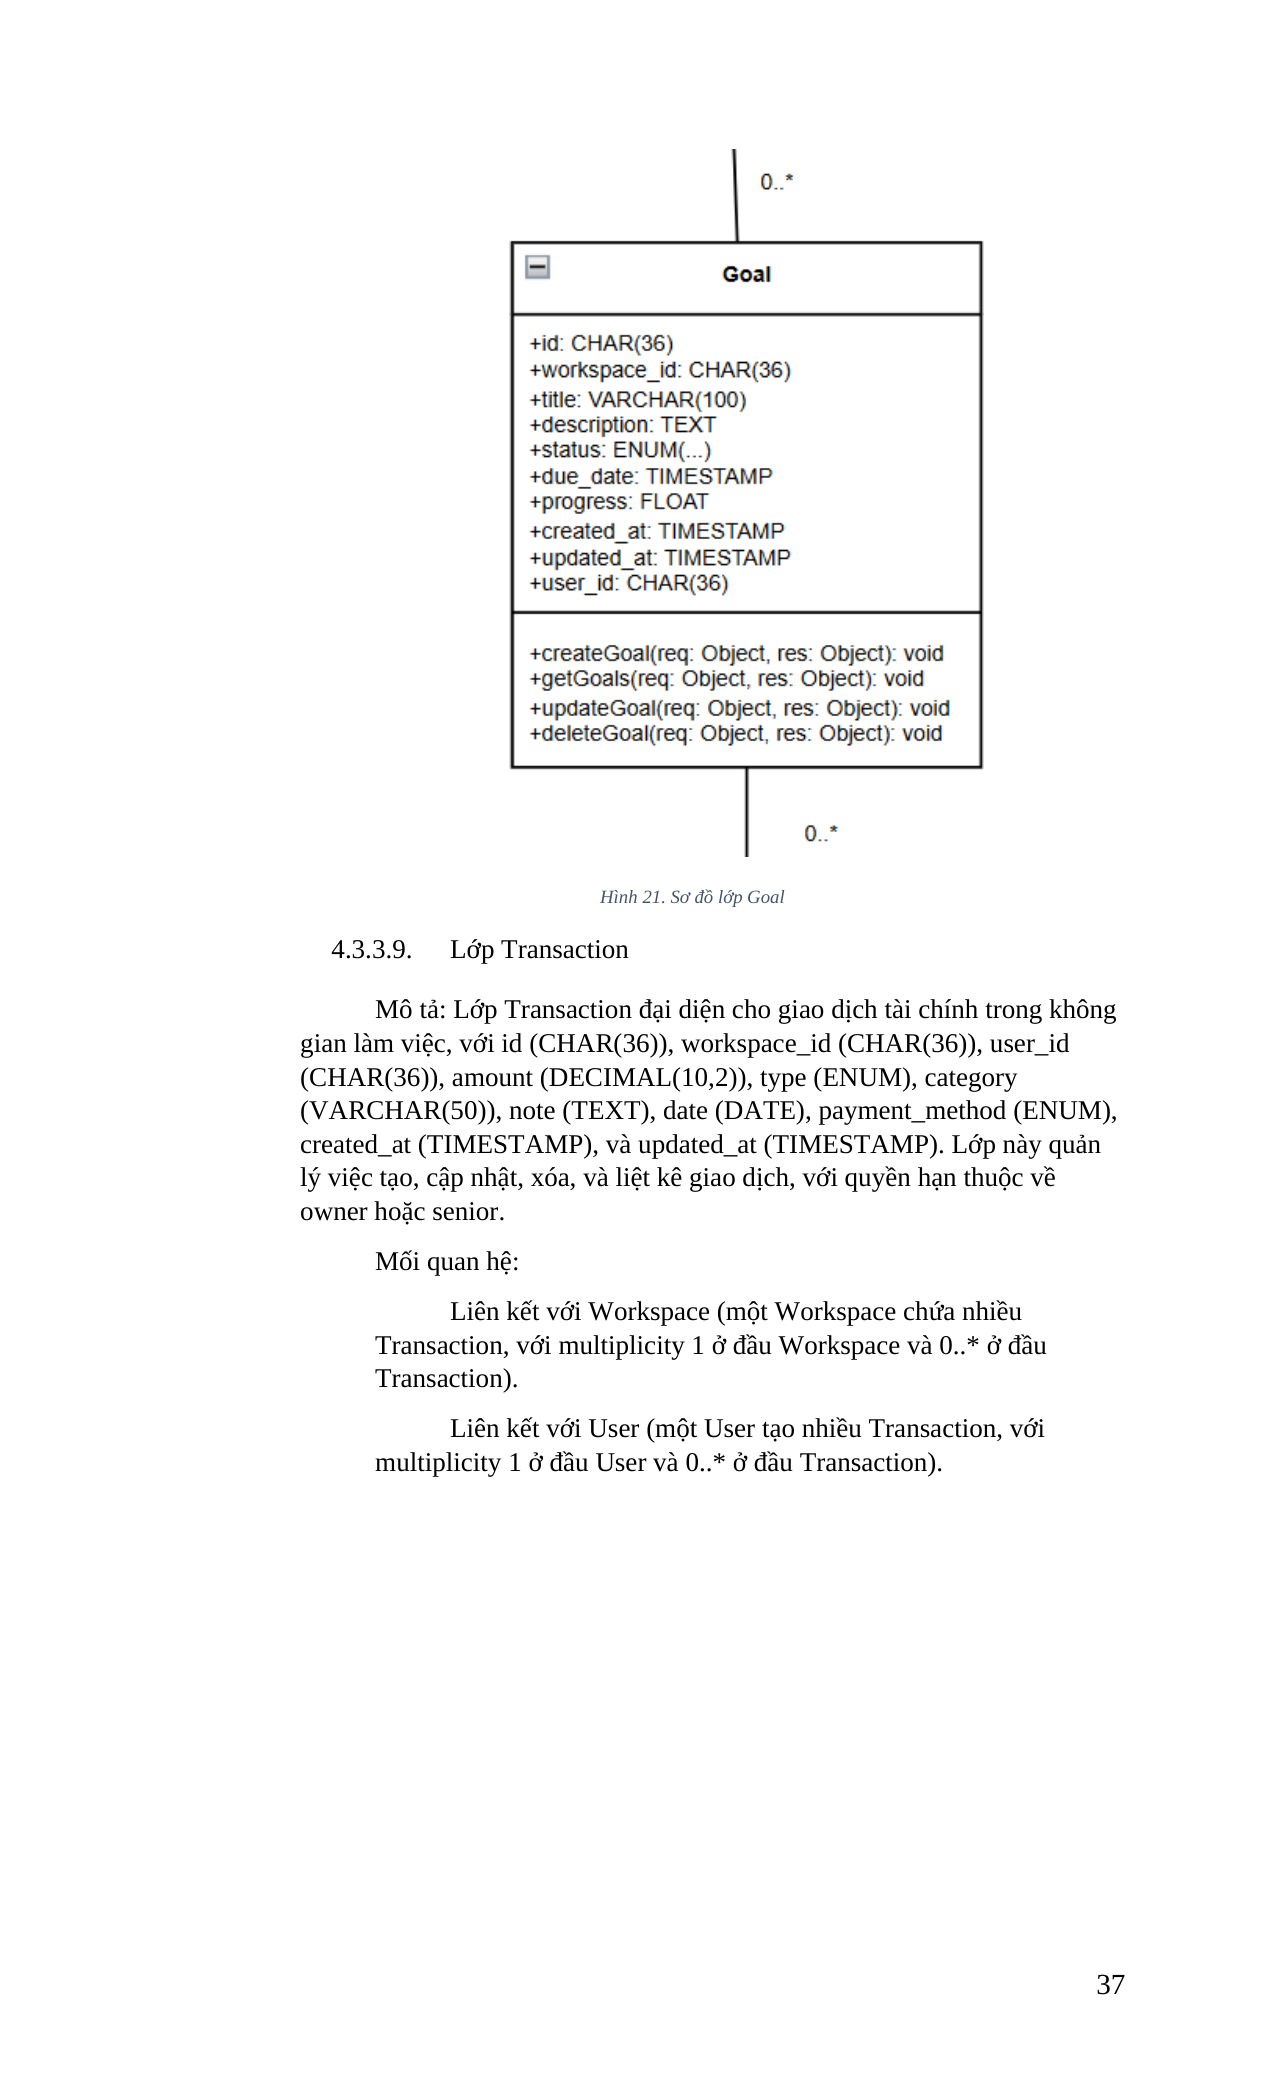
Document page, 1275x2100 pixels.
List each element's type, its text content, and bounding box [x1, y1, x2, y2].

text Hình 21. Sơ đồ lớp Goal [525, 886, 1125, 908]
text Liên kết với User (một User tạo nhiều Transaction, với multiplicity 1 ở đầu User và 0..* ở đầu Transaction). [375, 1412, 1125, 1477]
text Mối quan hệ: [300, 1245, 1125, 1276]
picture [491, 149, 1009, 857]
subtitle Lớp Transaction [412, 933, 1125, 964]
text Liên kết với Workspace (một Workspace chứa nhiều Transaction, với multiplicity 1 ở đầu Workspace và 0..* ở đầu Transaction). [375, 1295, 1125, 1393]
text Mô tả: Lớp Transaction đại diện cho giao dịch tài chính trong không gian làm việc, với id (CHAR(36)), workspace_id (CHAR(36)), user_id (CHAR(36)), amount (DECIMAL(10,2)), type (ENUM), category (VARCHAR(50)), note (TEXT), date (DATE), payment_method (ENUM), created_at (TIMESTAMP), và updated_at (TIMESTAMP). Lớp này quản lý việc tạo, cập nhật, xóa, và liệt kê giao dịch, với quyền hạn thuộc về owner hoặc senior. [300, 993, 1125, 1226]
